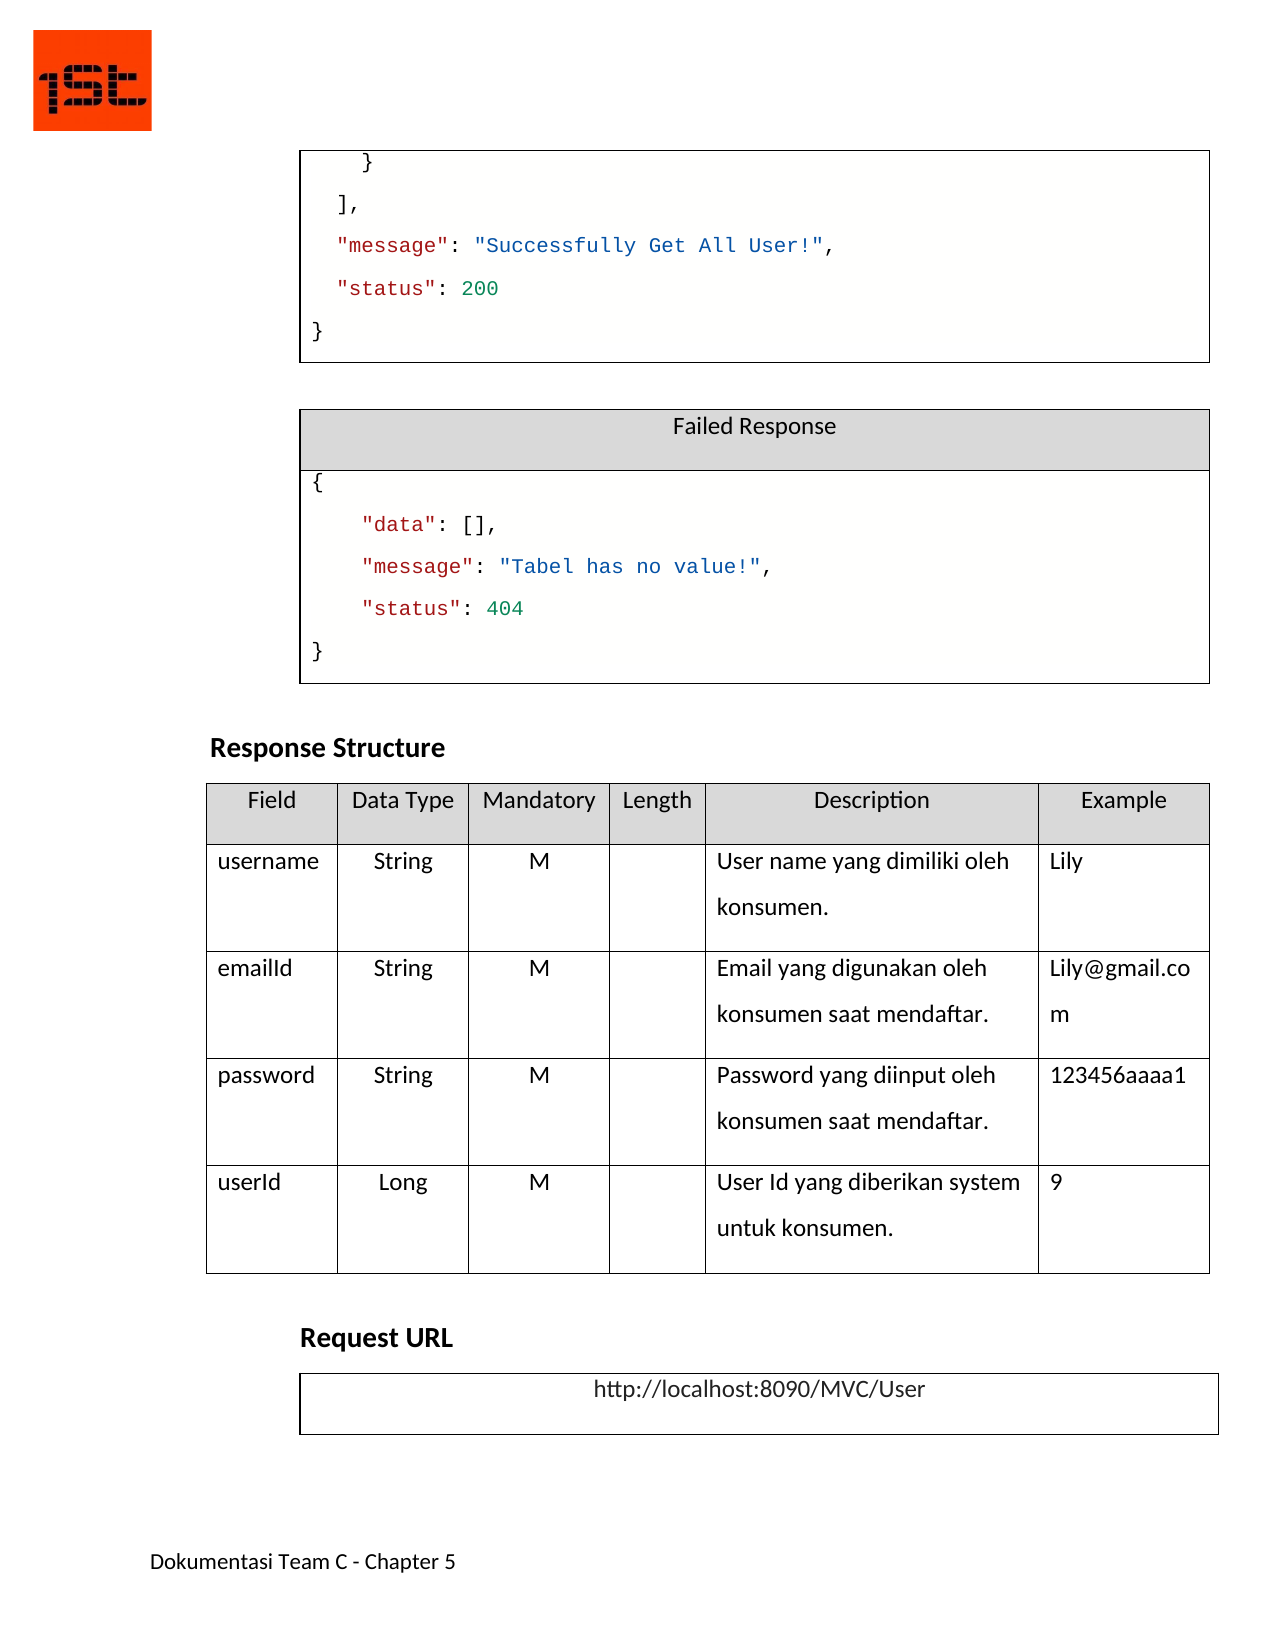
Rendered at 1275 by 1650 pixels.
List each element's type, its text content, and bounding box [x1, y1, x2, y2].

table_cell { "data": [], "message": "Tabel has no value!", "status": 404 } [301, 471, 1209, 682]
table_header Length [610, 784, 705, 844]
table_cell Password yang diinput oleh konsumen saat mendaftar. [706, 1059, 1038, 1165]
table_cell Lily@gmail.com [1039, 952, 1209, 1058]
text Response Structure [135, 729, 1125, 765]
table_header http://localhost:8090/MVC/User [301, 1374, 1218, 1434]
table_cell User name yang dimiliki oleh konsumen. [706, 845, 1038, 951]
table_cell username [207, 845, 337, 951]
table_cell emailId [207, 952, 337, 1058]
table_cell [610, 952, 705, 1058]
table_header Example [1039, 784, 1209, 844]
table_cell String [338, 845, 468, 951]
table_cell String [338, 1059, 468, 1165]
table_cell [610, 845, 705, 951]
table_cell M [469, 1166, 609, 1272]
table_cell userId [207, 1166, 337, 1272]
table_header Data Type [338, 784, 468, 844]
table_cell M [469, 845, 609, 951]
table_cell [610, 1059, 705, 1165]
picture [33, 30, 152, 131]
table_header Mandatory [469, 784, 609, 844]
table_cell M [469, 952, 609, 1058]
table_cell M [469, 1059, 609, 1165]
table_header Failed Response [301, 410, 1209, 470]
table_cell Email yang digunakan oleh konsumen saat mendaftar. [706, 952, 1038, 1058]
table_cell [610, 1166, 705, 1272]
table_header Field [207, 784, 337, 844]
table_cell password [207, 1059, 337, 1165]
text Request URL [300, 1319, 1125, 1355]
table_cell Lily [1039, 845, 1209, 951]
table_cell Long [338, 1166, 468, 1272]
table_cell 9 [1039, 1166, 1209, 1272]
table_cell User Id yang diberikan system untuk konsumen. [706, 1166, 1038, 1272]
table_cell 123456aaaa1 [1039, 1059, 1209, 1165]
table_cell String [338, 952, 468, 1058]
table_header Description [706, 784, 1038, 844]
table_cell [301, 151, 1209, 362]
